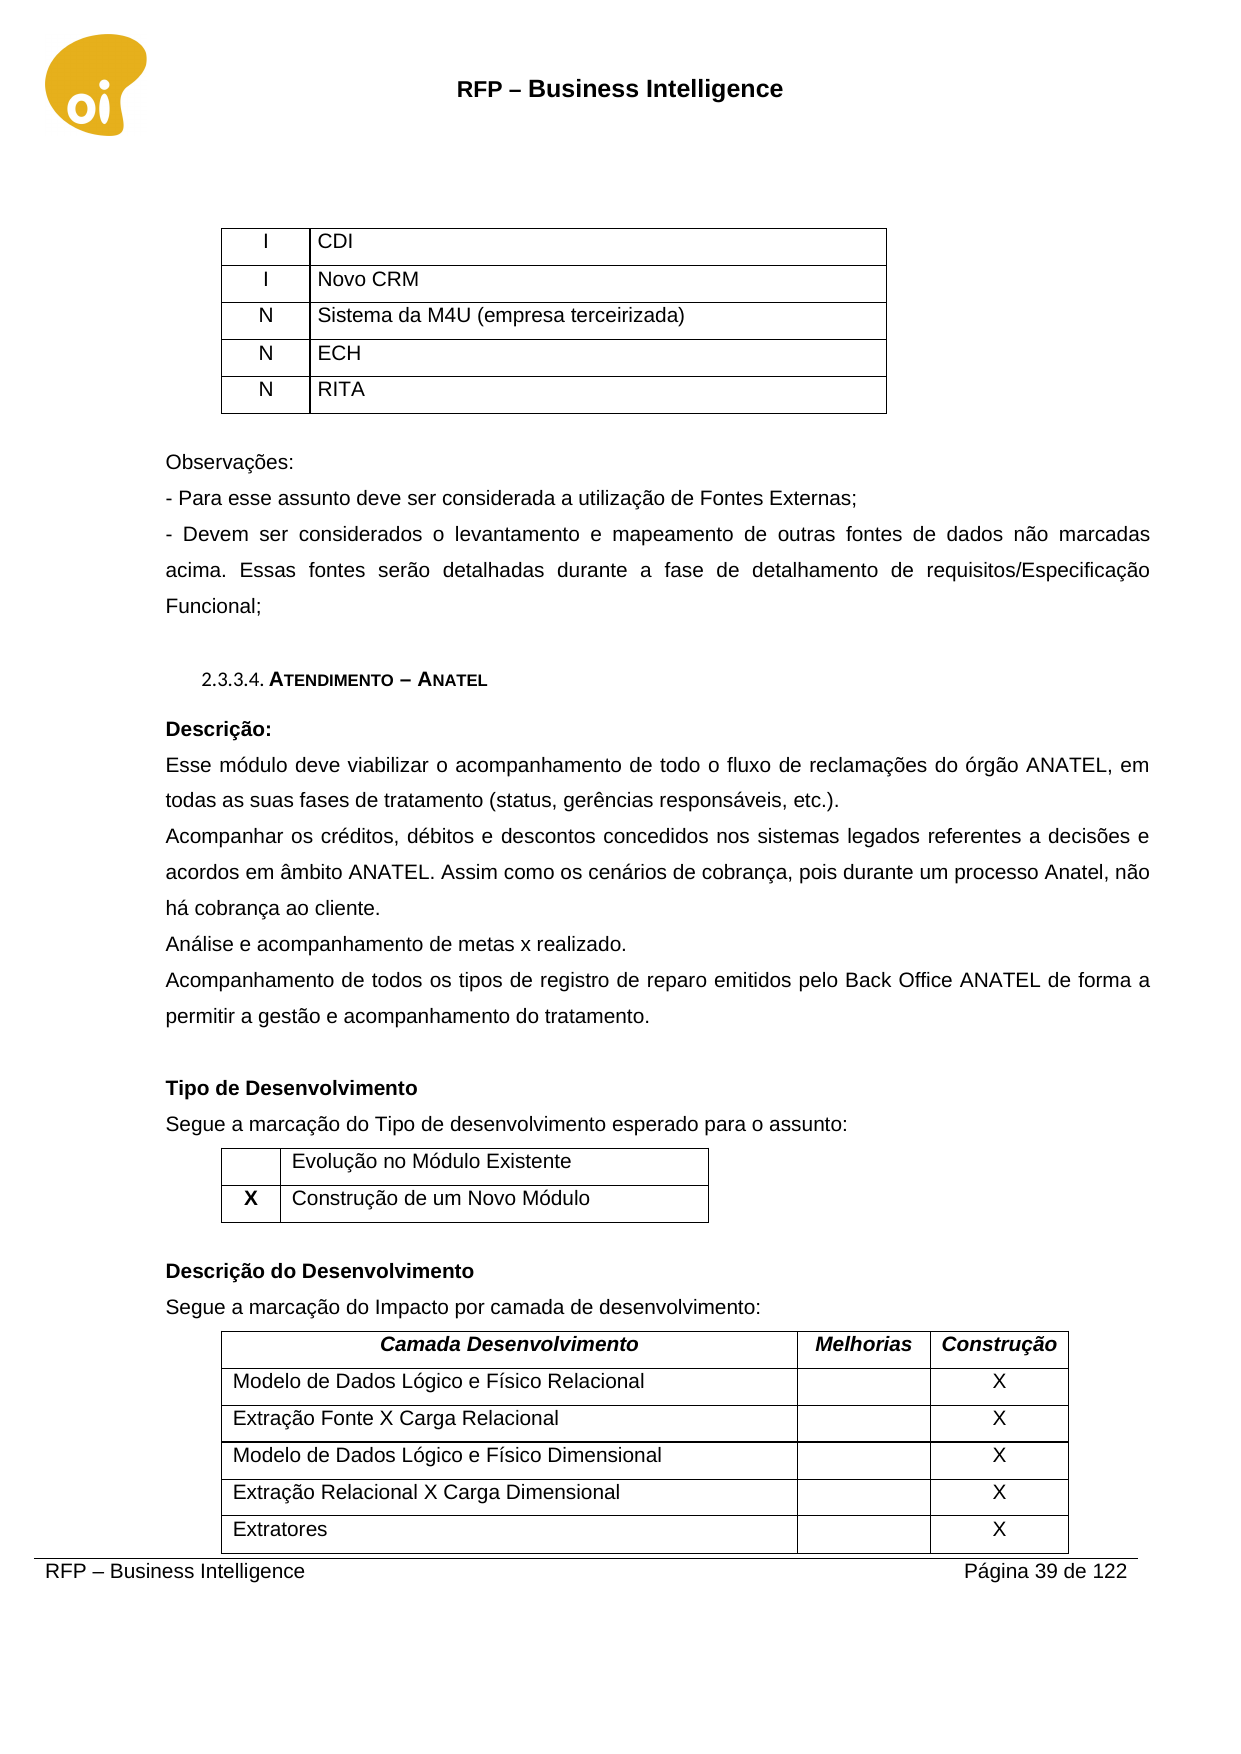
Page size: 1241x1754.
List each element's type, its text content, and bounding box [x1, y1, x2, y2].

text Esse módulo deve viabilizar o acompanhamento de todo o fluxo de reclamações do órgão ANATEL, em todas as suas fases de tratamento (status, gerências responsáveis, etc.). [165, 752, 1152, 812]
text Análise e acompanhamento de metas x realizado. [165, 932, 1152, 956]
table_cell [798, 1406, 930, 1441]
table_header Camada Desenvolvimento [222, 1332, 797, 1367]
table_cell Extratores [222, 1516, 797, 1552]
table_cell Modelo de Dados Lógico e Físico Relacional [222, 1369, 797, 1404]
text Acompanhamento de todos os tipos de registro de reparo emitidos pelo Back Office ANATEL de forma a permitir a gestão e acompanhamento do tratamento. [165, 968, 1152, 1028]
table_cell Construção de um Novo Módulo [281, 1186, 708, 1222]
text Tipo de Desenvolvimento [165, 1076, 1152, 1100]
table_cell Sistema da M4U (empresa terceirizada) [311, 303, 886, 339]
text Observações: [165, 450, 1152, 474]
table_cell X [931, 1406, 1068, 1441]
table_cell Novo CRM [311, 266, 886, 302]
table_cell N [222, 340, 309, 376]
table_header Construção [931, 1332, 1068, 1367]
text Segue a marcação do Tipo de desenvolvimento esperado para o assunto: [165, 1112, 1152, 1136]
table_cell X [931, 1443, 1068, 1478]
text - Devem ser considerados o levantamento e mapeamento de outras fontes de dados não marcadas acima. Essas fontes serão detalhadas durante a fase de detalhamento de requisitos/Especificação Funcional; [165, 522, 1152, 618]
table_header Melhorias [798, 1332, 930, 1367]
table_header Evolução no Módulo Existente [281, 1149, 708, 1185]
table_cell [798, 1369, 930, 1404]
text Descrição do Desenvolvimento [165, 1259, 1152, 1283]
text Segue a marcação do Impacto por camada de desenvolvimento: [165, 1294, 1152, 1318]
table_cell X [931, 1369, 1068, 1404]
table_cell X [222, 1186, 280, 1222]
table_header [222, 1149, 280, 1185]
table_cell Extração Fonte X Carga Relacional [222, 1406, 797, 1441]
table_cell ECH [311, 340, 886, 376]
table_cell I [222, 266, 309, 302]
text Acompanhar os créditos, débitos e descontos concedidos nos sistemas legados referentes a decisões e acordos em âmbito ANATEL. Assim como os cenários de cobrança, pois durante um processo Anatel, não há cobrança ao cliente. [165, 824, 1152, 920]
subtitle Atendimento – Anatel [201, 666, 1152, 691]
table_cell Extração Relacional X Carga Dimensional [222, 1480, 797, 1515]
text Descrição: [165, 716, 1152, 740]
table_cell [798, 1516, 930, 1552]
table_cell N [222, 377, 309, 413]
table_cell RITA [311, 377, 886, 413]
table_cell X [931, 1516, 1068, 1552]
table_cell Modelo de Dados Lógico e Físico Dimensional [222, 1443, 797, 1478]
table_cell I [222, 229, 309, 265]
table_cell [798, 1443, 930, 1478]
text - Para esse assunto deve ser considerada a utilização de Fontes Externas; [165, 486, 1152, 510]
table_cell X [931, 1480, 1068, 1515]
table_cell CDI [311, 229, 886, 265]
table_cell N [222, 303, 309, 339]
table_cell [798, 1480, 930, 1515]
picture [45, 34, 147, 136]
